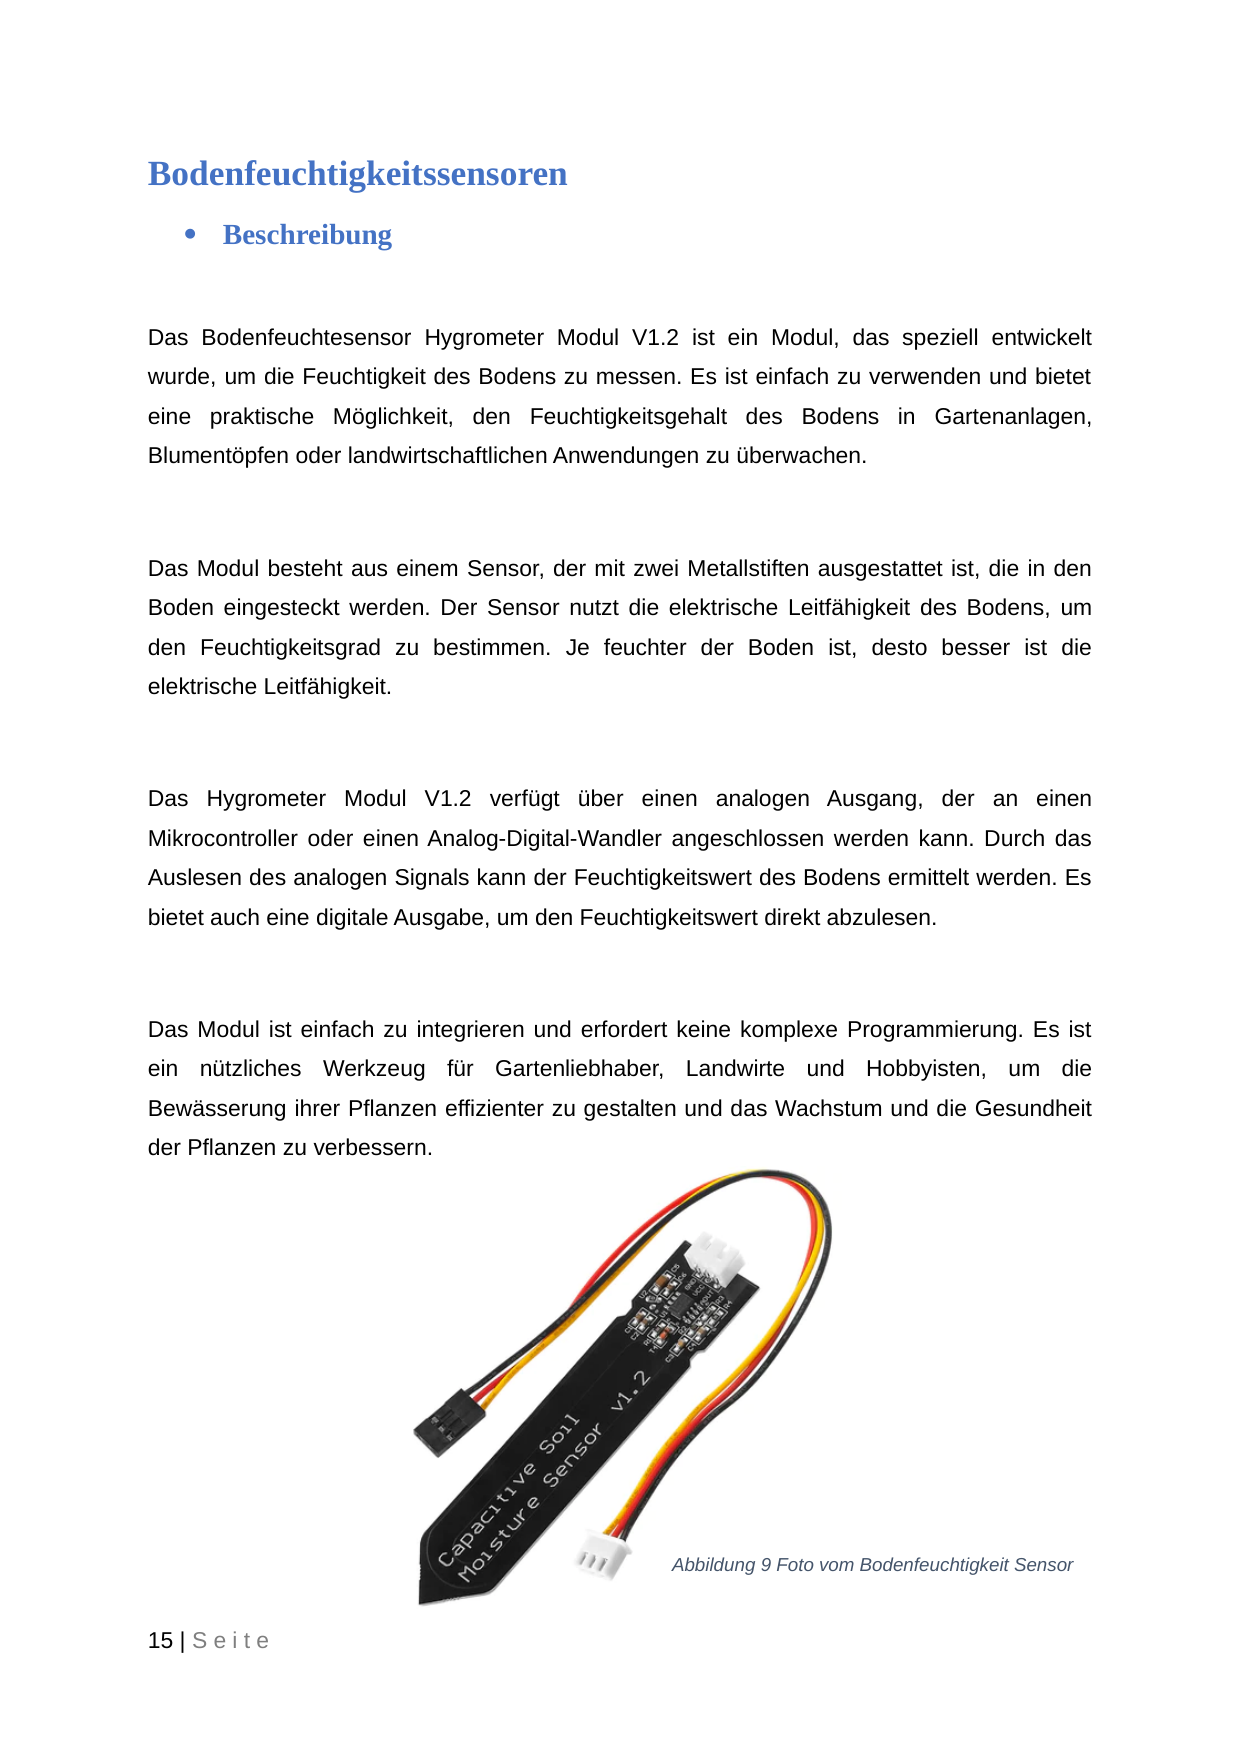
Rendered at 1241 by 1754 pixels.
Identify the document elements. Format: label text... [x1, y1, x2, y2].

text Das Bodenfeuchtesensor Hygrometer Modul V1.2 ist ein Modul, das speziell entwickelt wurde, um die Feuchtigkeit des Bodens zu messen. Es ist einfach zu verwenden und bietet eine praktische Möglichkeit, den Feuchtigkeitsgehalt des Bodens in Gartenanlagen, Blumentöpfen oder landwirtschaftlichen Anwendungen zu überwachen. [148, 324, 1093, 468]
subtitle Bodenfeuchtigkeitssensoren [148, 152, 1093, 193]
text Beschreibung [185, 217, 1093, 251]
text Das Modul ist einfach zu integrieren und erfordert keine komplexe Programmierung. Es ist ein nützliches Werkzeug für Gartenliebhaber, Landwirte und Hobbyisten, um die Bewässerung ihrer Pflanzen effizienter zu gestalten und das Wachstum und die Gesundheit der Pflanzen zu verbessern. [148, 1016, 1093, 1161]
text Das Hygrometer Modul V1.2 verfügt über einen analogen Ausgang, der an einen Mikrocontroller oder einen Analog-Digital-Wandler angeschlossen werden kann. Durch das Auslesen des analogen Signals kann der Feuchtigkeitswert des Bodens ermittelt werden. Es bietet auch eine digitale Ausgabe, um den Feuchtigkeitswert direkt abzulesen. [148, 785, 1093, 930]
picture [399, 1166, 842, 1609]
text Das Modul besteht aus einem Sensor, der mit zwei Metallstiften ausgestattet ist, die in den Boden eingesteckt werden. Der Sensor nutzt die elektrische Leitfähigkeit des Bodens, um den Feuchtigkeitsgrad zu bestimmen. Je feuchter der Boden ist, desto besser ist die elektrische Leitfähigkeit. [148, 554, 1093, 699]
